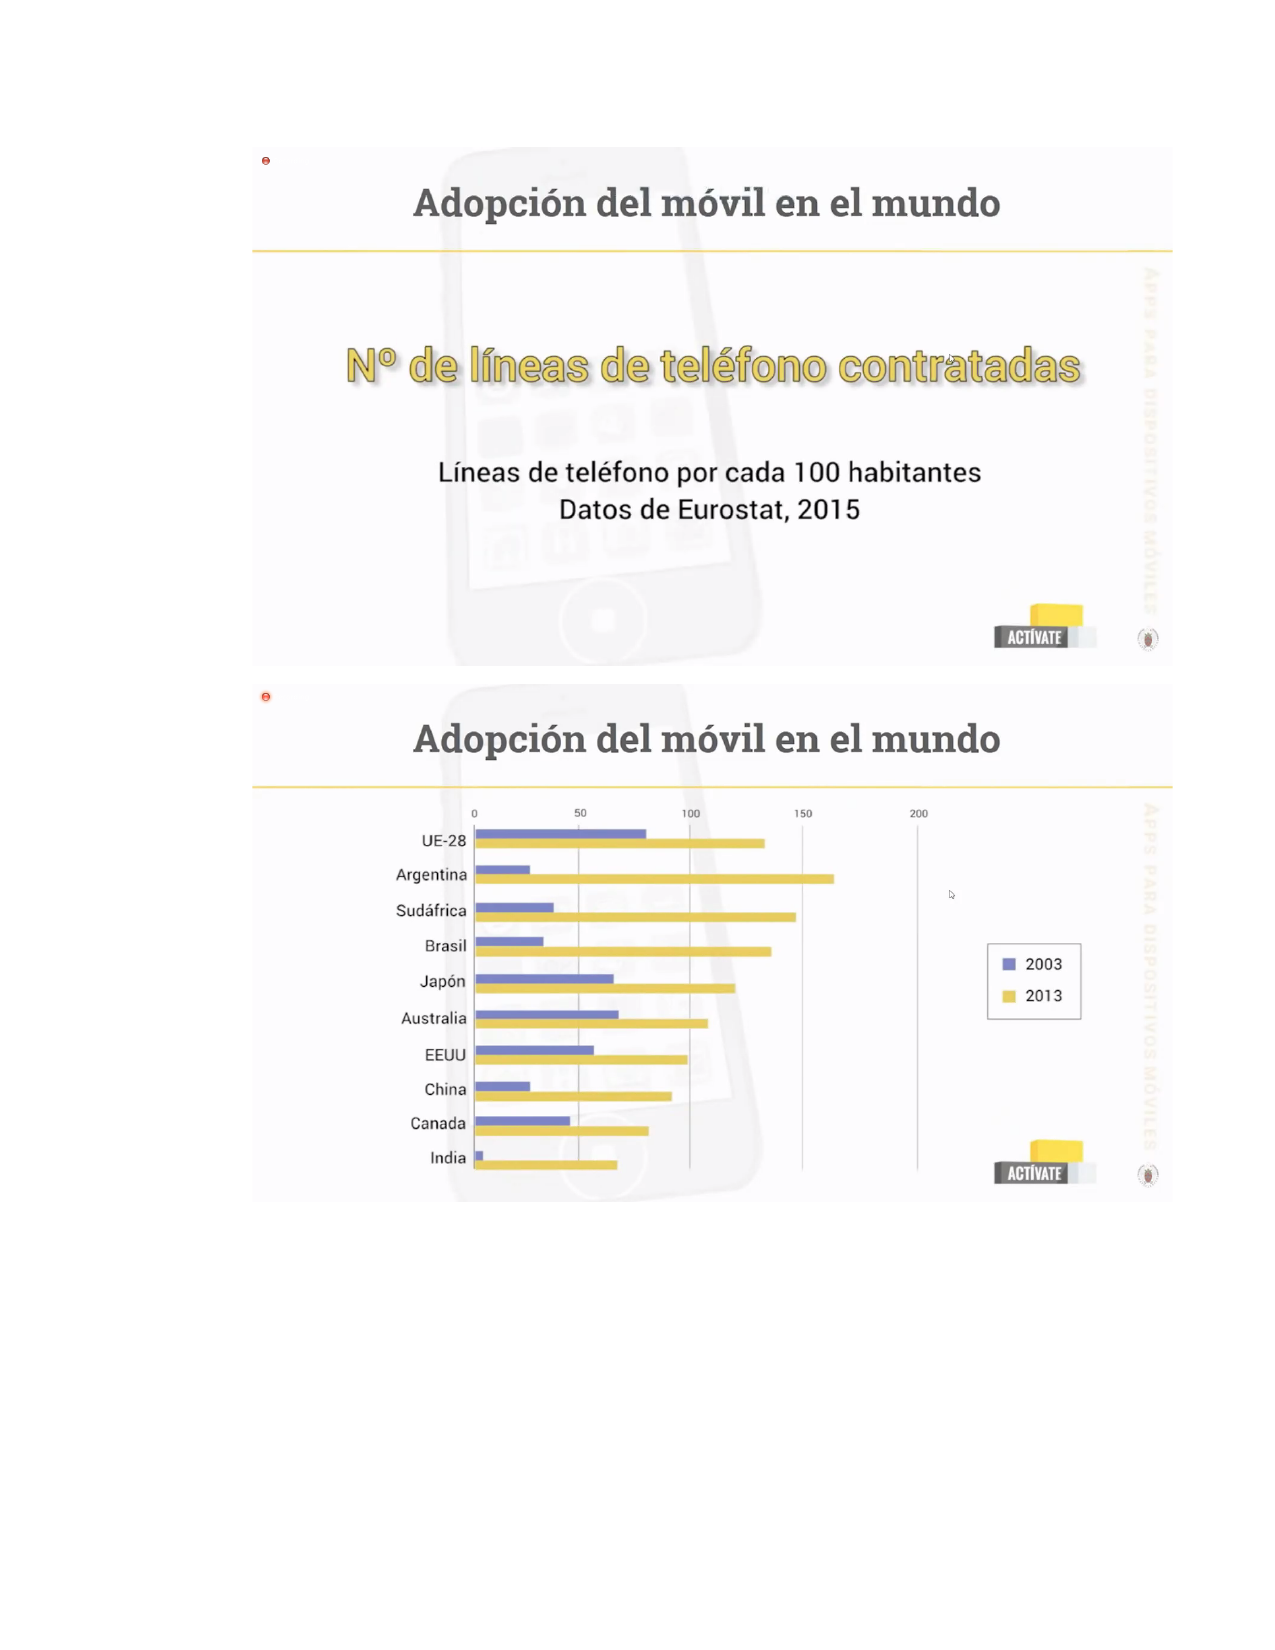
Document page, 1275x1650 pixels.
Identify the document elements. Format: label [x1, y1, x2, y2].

picture [252, 684, 1173, 1202]
picture [252, 147, 1173, 666]
